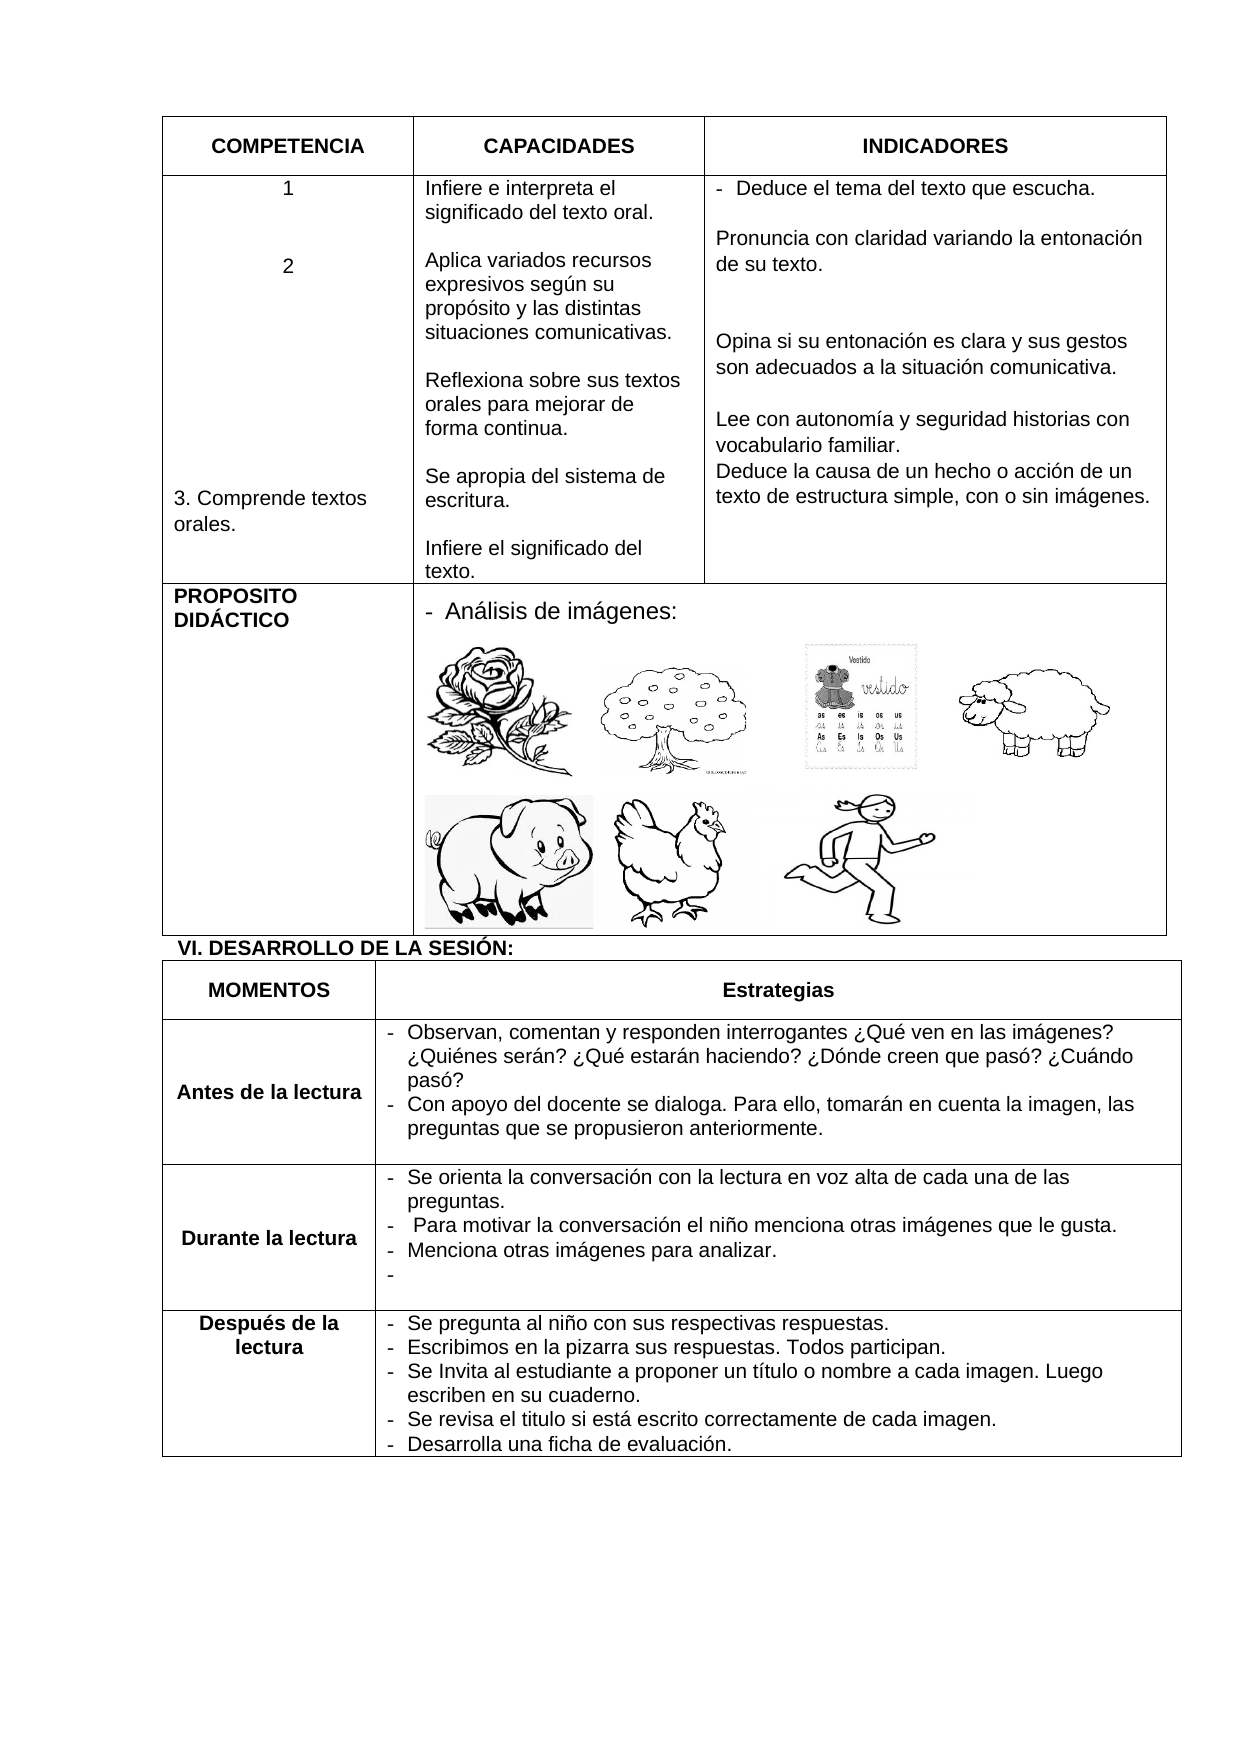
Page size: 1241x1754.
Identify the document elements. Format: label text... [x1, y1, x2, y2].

picture [425, 645, 573, 777]
table_cell Durante la lectura [163, 1165, 375, 1310]
table_header Estrategias [376, 961, 1181, 1019]
picture [803, 640, 919, 772]
table_header INDICADORES [705, 117, 1166, 175]
table_header CAPACIDADES [414, 117, 704, 175]
picture [949, 659, 1112, 773]
table_cell Infiere e interpreta el significado del texto oral. Aplica variados recursos expresivos según su propósito y las distintas situaciones comunicativas. Reflexiona sobre sus textos orales para mejorar de forma continua. Se apropia del sistema de escritura. Infiere el significado del texto. [414, 176, 704, 583]
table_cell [163, 1311, 375, 1456]
table_header COMPETENCIA [163, 117, 413, 175]
text VI. DESARROLLO DE LA SESIÓN: [177, 936, 1063, 960]
table_cell 1 2 3. Comprende textos orales. [163, 176, 413, 583]
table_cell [376, 1311, 1181, 1456]
table_cell Antes de la lectura [163, 1020, 375, 1164]
picture [424, 789, 974, 929]
table_cell Se orienta la conversación con la lectura en voz alta de cada una de las preguntas. Para motivar la conversación el niño menciona otras imágenes que le gusta. Menciona otras imágenes para analizar. [376, 1165, 1181, 1310]
picture [600, 667, 747, 774]
table_header MOMENTOS [163, 961, 375, 1019]
table_cell PROPOSITO DIDÁCTICO [163, 584, 413, 935]
table_cell Deduce el tema del texto que escucha. Pronuncia con claridad variando la entonación de su texto. Opina si su entonación es clara y sus gestos son adecuados a la situación comunicativa. Lee con autonomía y seguridad historias con vocabulario familiar. Deduce la causa de un hecho o acción de un texto de estructura simple, con o sin imágenes. [705, 176, 1166, 583]
table_cell Observan, comentan y responden interrogantes ¿Qué ven en las imágenes? ¿Quiénes serán? ¿Qué estarán haciendo? ¿Dónde creen que pasó? ¿Cuándo pasó? Con apoyo del docente se dialoga. Para ello, tomarán en cuenta la imagen, las preguntas que se propusieron anteriormente. [376, 1020, 1181, 1164]
table_cell Análisis de imágenes: [414, 584, 1166, 935]
